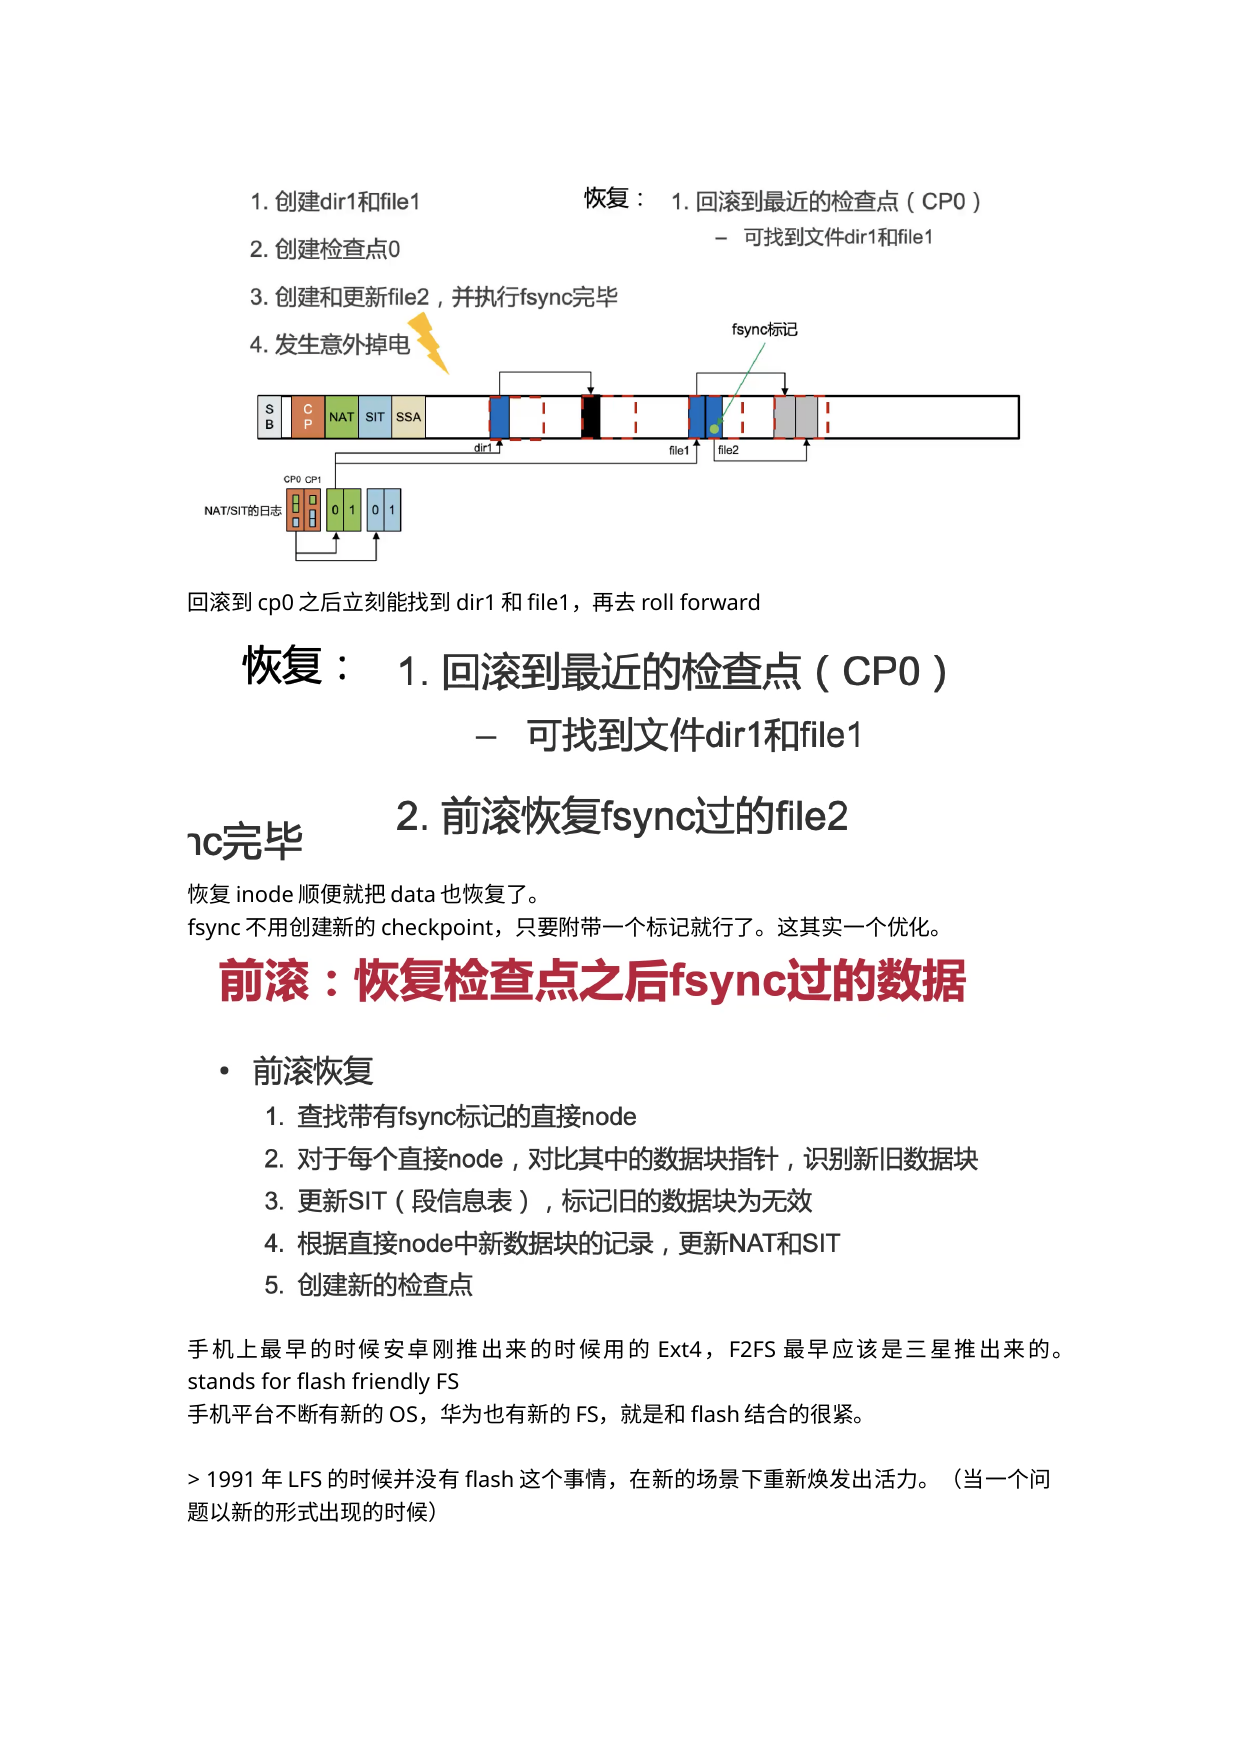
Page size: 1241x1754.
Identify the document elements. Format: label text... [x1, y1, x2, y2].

text 恢复inode顺便就把data也恢复了。 [187, 877, 1053, 909]
text 回滚到cp0之后立刻能找到dir1和file1，再去roll forward [187, 584, 1053, 617]
text 手机平台不断有新的OS，华为也有新的FS，就是和flash结合的很紧。 [187, 1397, 1053, 1429]
text 手机上最早的时候安卓刚推出来的时候用的Ext4，F2FS最早应该是三星推出来的。stands for flash friendly FS [187, 1332, 1053, 1397]
text > 1991年LFS的时候并没有flash这个事情，在新的场景下重新焕发出活力。（当一个问题以新的形式出现的时候） [187, 1462, 1053, 1527]
text fsync不用创建新的checkpoint，只要附带一个标记就行了。这其实一个优化。 [187, 909, 1053, 942]
picture [187, 617, 1053, 861]
picture [187, 942, 1053, 1321]
picture [187, 162, 1053, 577]
